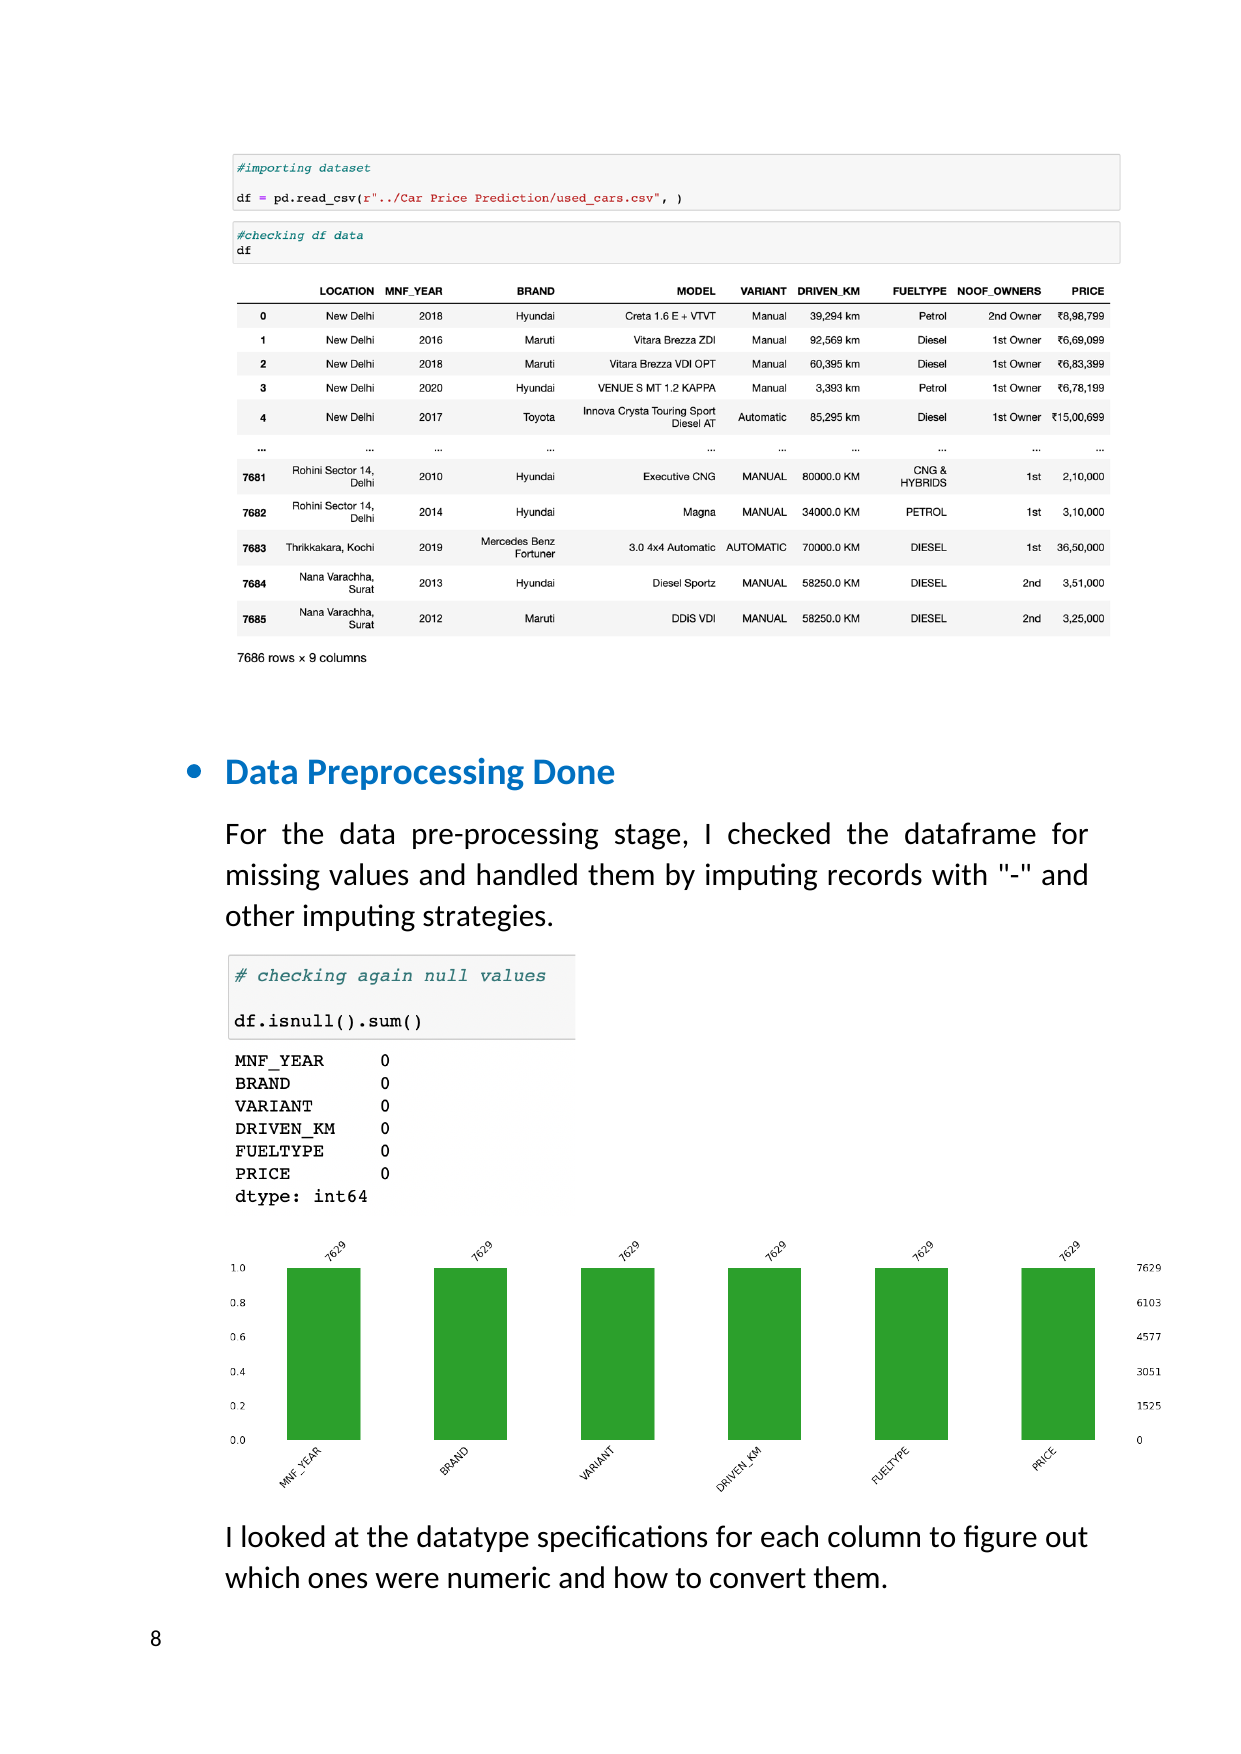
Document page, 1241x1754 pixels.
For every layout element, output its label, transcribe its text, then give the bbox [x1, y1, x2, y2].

text For the data pre-processing stage, I checked the dataframe for missing values and handled them by imputing records with "-" and other imputing strategies. [225, 814, 1090, 934]
picture [225, 150, 1123, 672]
text I looked at the datatype specifications for each column to figure out which ones were numeric and how to convert them. [225, 1517, 1090, 1596]
picture [225, 954, 576, 1216]
list Data Preprocessing Done [187, 748, 1090, 794]
picture [225, 1234, 1166, 1498]
